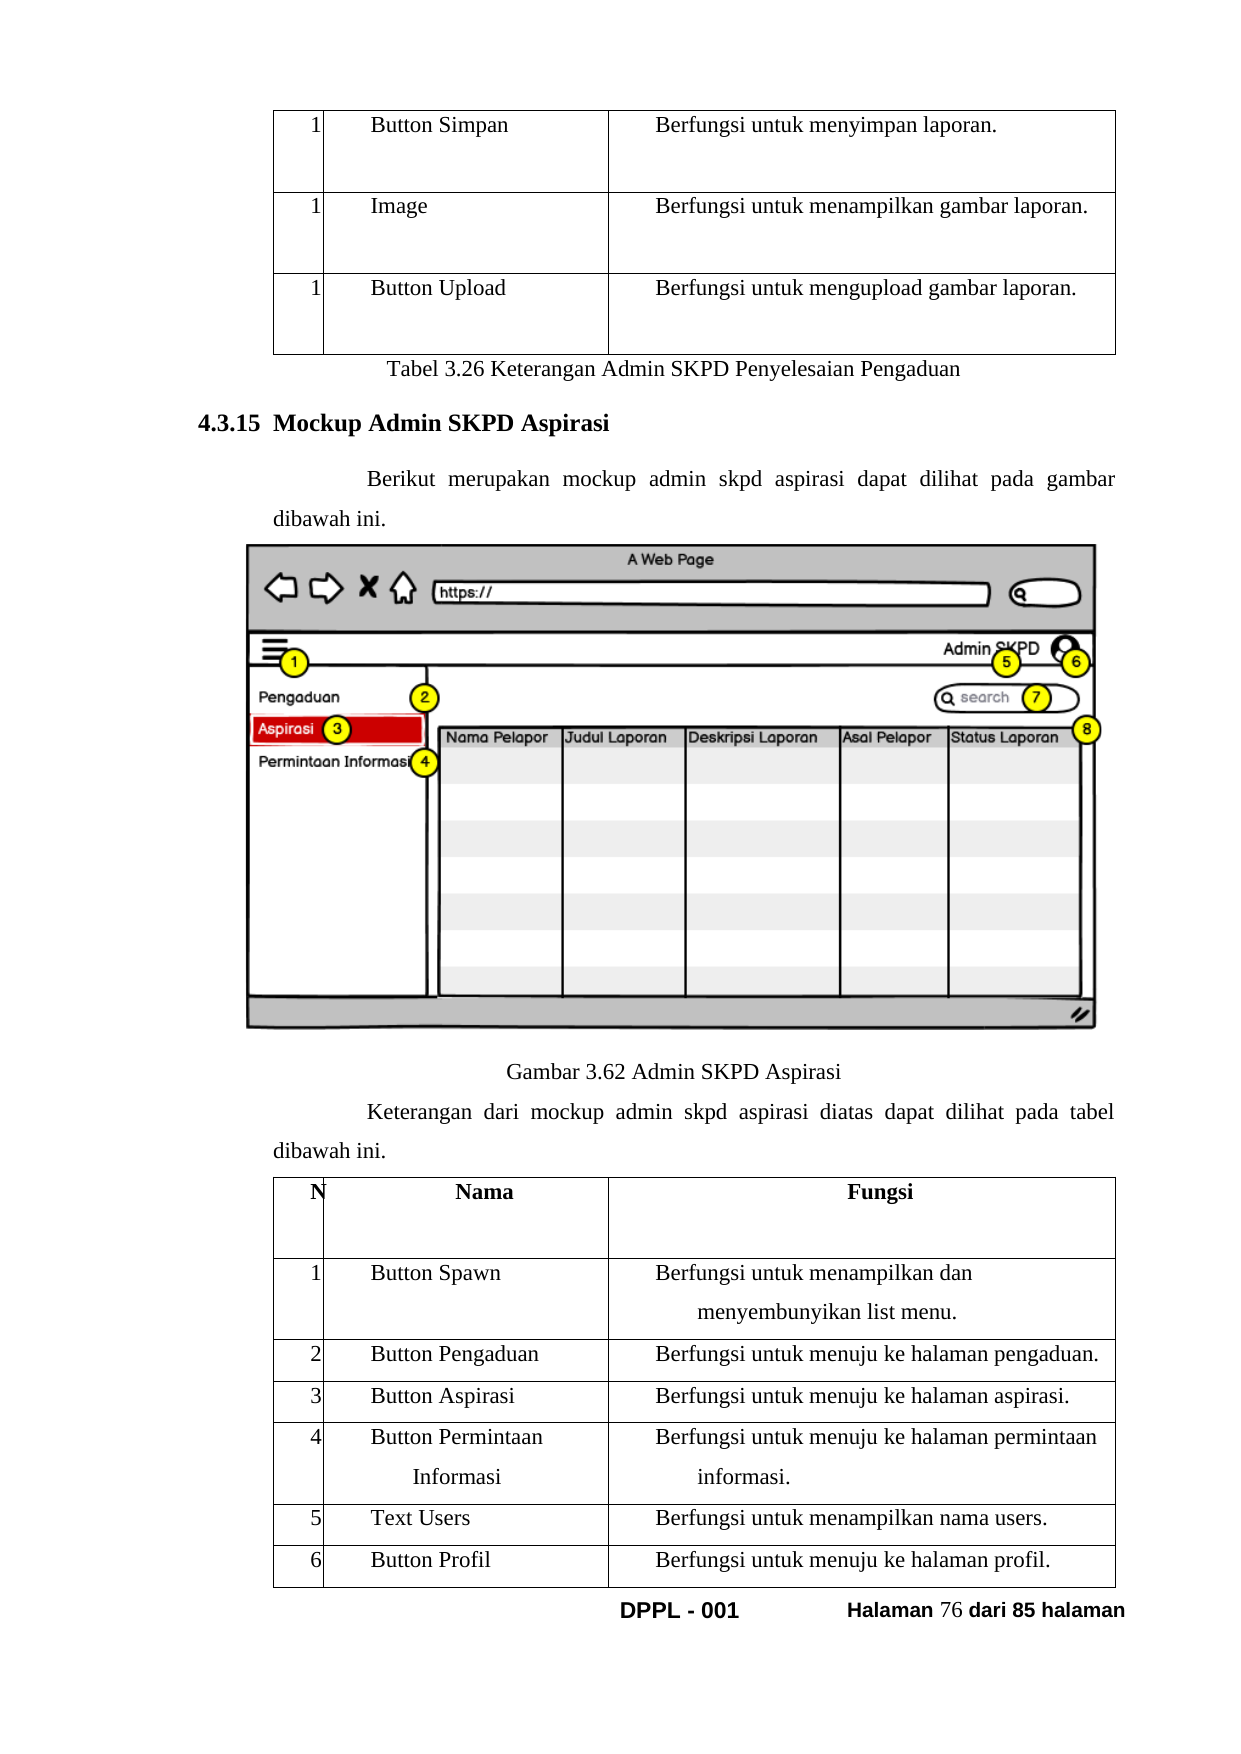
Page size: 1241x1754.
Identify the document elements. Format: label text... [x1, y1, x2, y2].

table_cell 6 [274, 1546, 323, 1587]
table_cell 1 [274, 1259, 323, 1339]
text Berikut merupakan mockup admin skpd aspirasi dapat dilihat pada gambar dibawah ini. [273, 465, 1116, 531]
table_cell Button Spawn [324, 1259, 608, 1339]
table_cell Berfungsi untuk menyimpan laporan. [609, 111, 1115, 192]
table_cell Button Profil [324, 1546, 608, 1587]
table_cell 13 [274, 111, 323, 192]
text Keterangan dari mockup admin skpd aspirasi diatas dapat dilihat pada tabel dibawah ini. [273, 1098, 1116, 1163]
table_header Fungsi [609, 1178, 1115, 1258]
table_cell 3 [274, 1382, 323, 1422]
table_cell Berfungsi untuk menuju ke halaman profil. [609, 1546, 1115, 1587]
table_header Nama [324, 1178, 608, 1258]
table_cell 4 [274, 1423, 323, 1503]
table_cell Berfungsi untuk menuju ke halaman aspirasi. [609, 1382, 1115, 1422]
table_cell Berfungsi untuk menampilkan nama users. [609, 1505, 1115, 1545]
table_cell 2 [274, 1340, 323, 1381]
table_cell Berfungsi untuk menuju ke halaman pengaduan. [609, 1340, 1115, 1381]
table_cell Berfungsi untuk mengupload gambar laporan. [609, 274, 1115, 354]
table_cell Button Simpan [324, 111, 608, 192]
text Tabel 3.26 Keterangan Admin SKPD Penyelesaian Pengaduan [231, 355, 1116, 381]
table_cell Image [324, 193, 608, 273]
table_cell Text Users [324, 1505, 608, 1545]
table_cell Berfungsi untuk menuju ke halaman permintaan informasi. [609, 1423, 1115, 1503]
table_cell 5 [274, 1505, 323, 1545]
list Mockup Admin SKPD Aspirasi [198, 408, 1116, 436]
table_cell Button Upload [324, 274, 608, 354]
table_cell 14 [274, 193, 323, 273]
table_cell Button Permintaan Informasi [324, 1423, 608, 1503]
table_cell Button Pengaduan [324, 1340, 608, 1381]
table_cell Berfungsi untuk menampilkan gambar laporan. [609, 193, 1115, 273]
table_cell 15 [274, 274, 323, 354]
table_header No [274, 1178, 323, 1258]
table_cell Button Aspirasi [324, 1382, 608, 1422]
table_cell Berfungsi untuk menampilkan dan menyembunyikan list menu. [609, 1259, 1115, 1339]
text Gambar 3.62 Admin SKPD Aspirasi [231, 1058, 1116, 1084]
picture [245, 544, 1102, 1030]
